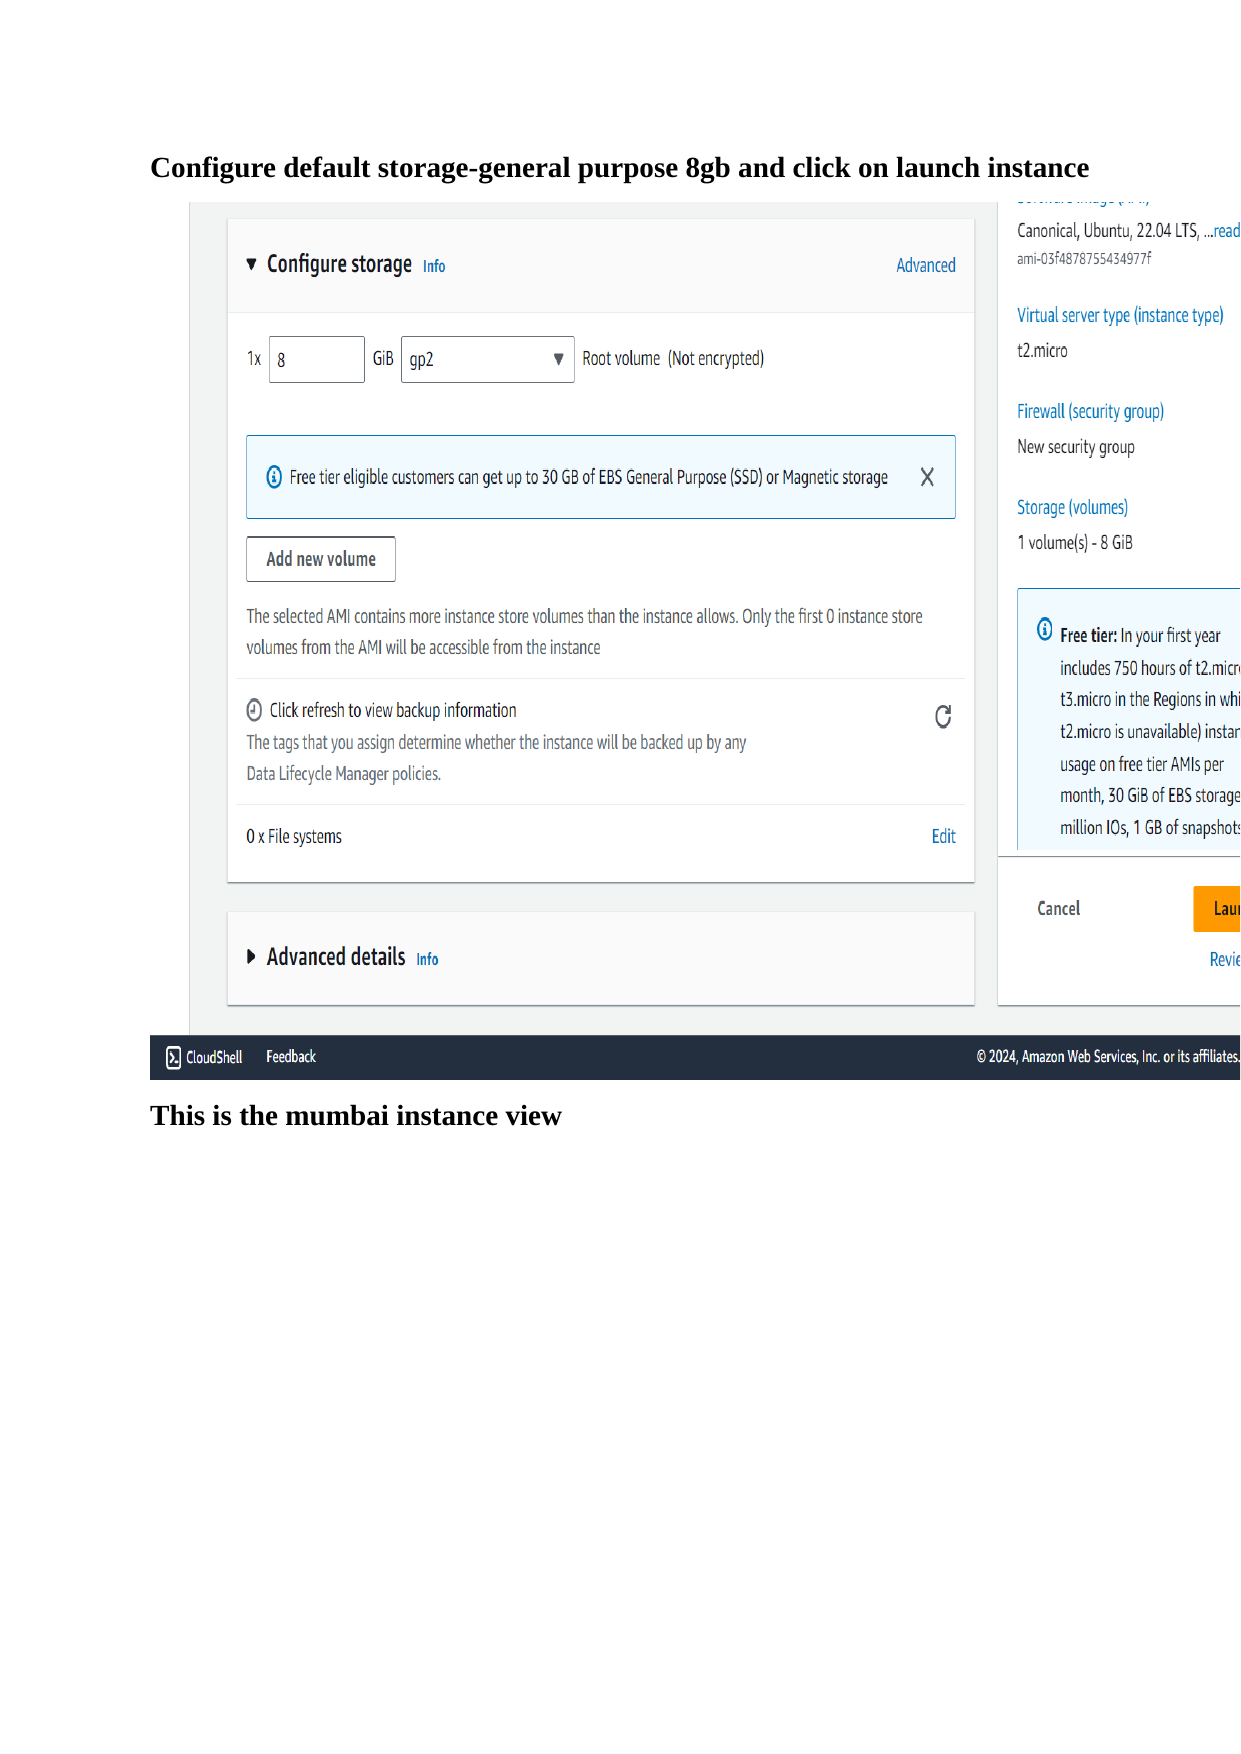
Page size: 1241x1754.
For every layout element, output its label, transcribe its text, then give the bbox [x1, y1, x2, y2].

text This is the mumbai instance view [150, 1098, 1090, 1132]
text Configure default storage-general purpose 8gb and click on launch instance [150, 150, 1090, 183]
picture [150, 202, 1241, 1080]
